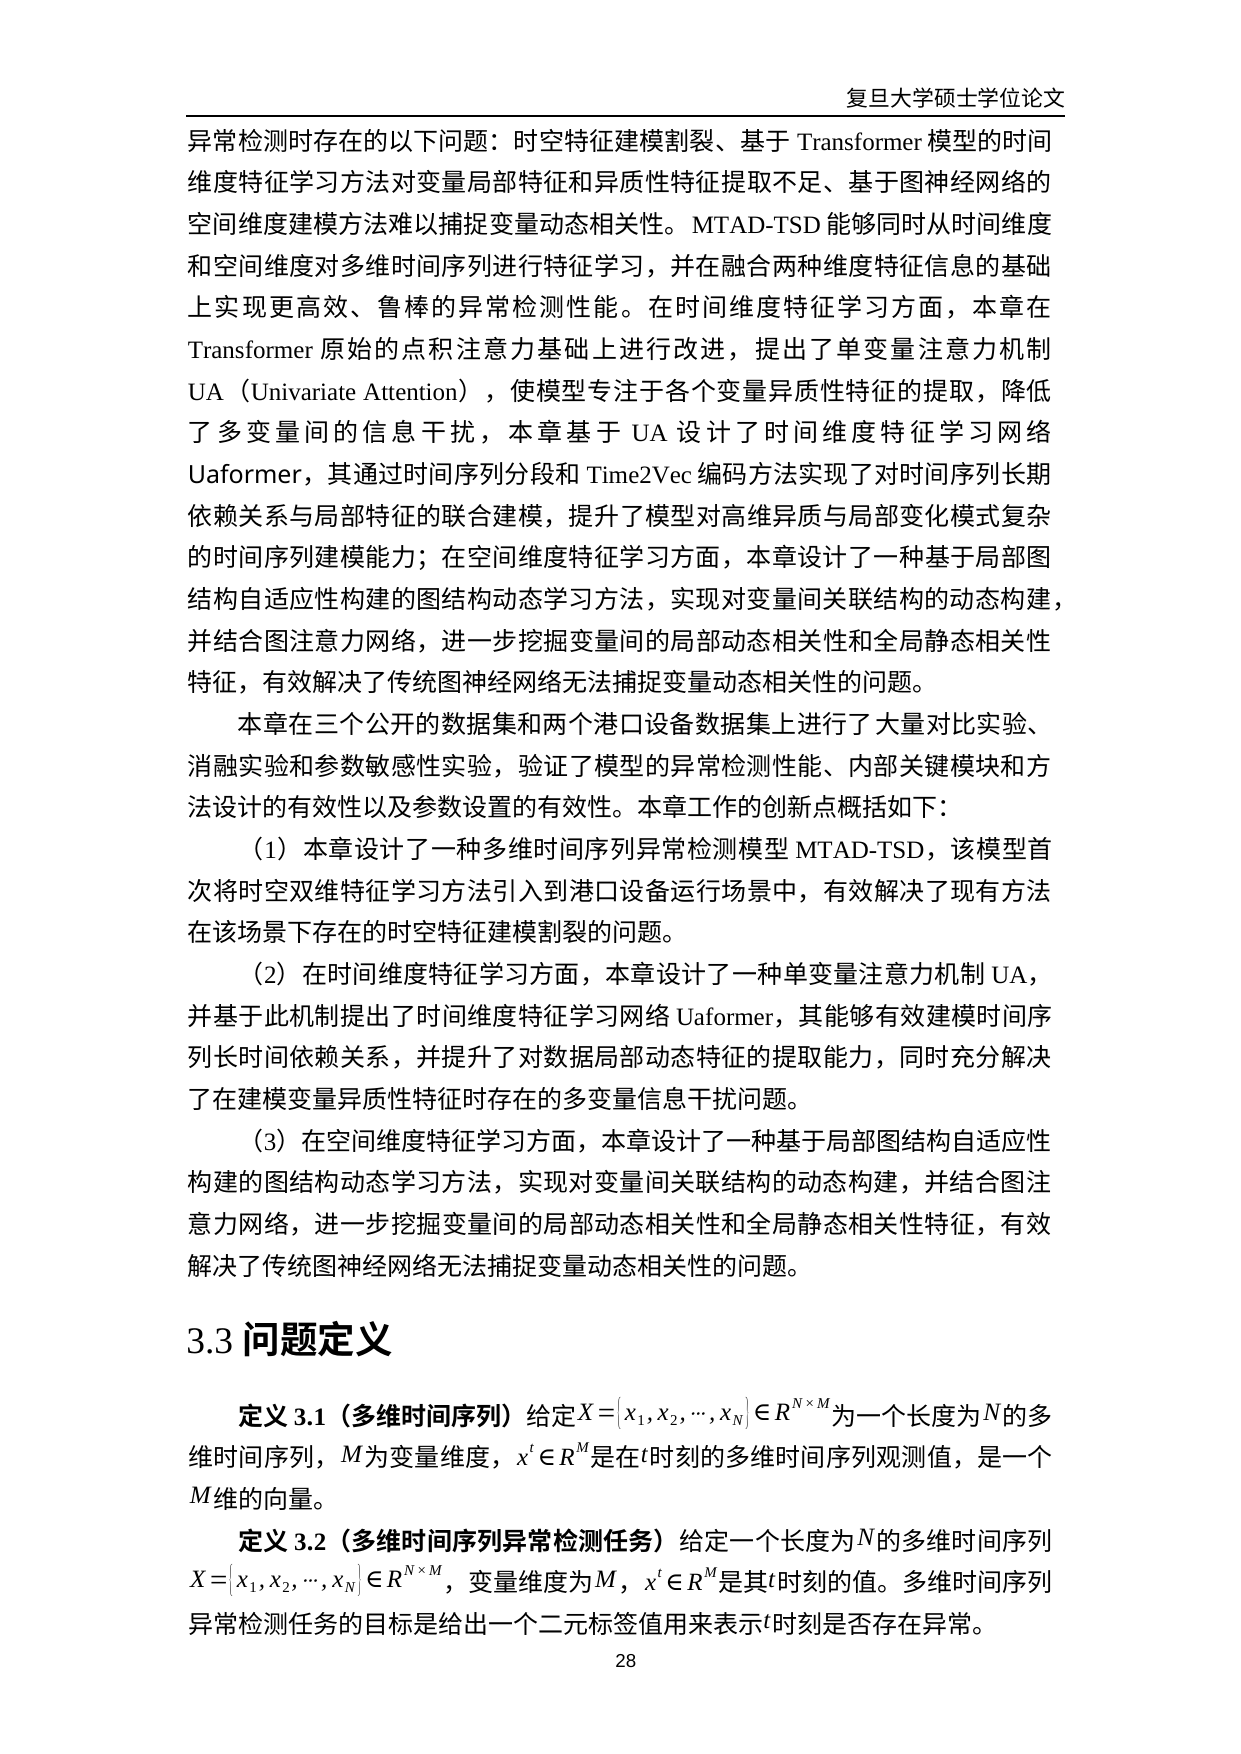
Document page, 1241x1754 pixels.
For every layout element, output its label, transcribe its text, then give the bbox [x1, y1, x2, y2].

text 本章在三个公开的数据集和两个港口设备数据集上进行了大量对比实验、消融实验和参数敏感性实验，验证了模型的异常检测性能、内部关键模块和方法设计的有效性以及参数设置的有效性。本章工作的创新点概括如下： [188, 700, 1053, 825]
text （1）本章设计了一种多维时间序列异常检测模型MTAD-TSD，该模型首次将时空双维特征学习方法引入到港口设备运行场景中，有效解决了现有方法在该场景下存在的时空特征建模割裂的问题。 [188, 825, 1053, 950]
text （2）在时间维度特征学习方面，本章设计了一种单变量注意力机制UA，并基于此机制提出了时间维度特征学习网络Uaformer，其能够有效建模时间序列长时间依赖关系，并提升了对数据局部动态特征的提取能力，同时充分解决了在建模变量异质性特征时存在的多变量信息干扰问题。 [188, 950, 1053, 1117]
text （3）在空间维度特征学习方面，本章设计了一种基于局部图结构自适应性构建的图结构动态学习方法，实现对变量间关联结构的动态构建，并结合图注意力网络，进一步挖掘变量间的局部动态相关性和全局静态相关性特征，有效解决了传统图神经网络无法捕捉变量动态相关性的问题。 [188, 1117, 1053, 1283]
text 定义3.2（多维时间序列异常检测任务）给定一个长度为的多维时间序列，变量维度为，是其时刻的值。多维时间序列异常检测任务的目标是给出一个二元标签值用来表示时刻是否存在异常。 [188, 1517, 1053, 1642]
text 定义3.1（多维时间序列）给定为一个长度为的多维时间序列，为变量维度，是在时刻的多维时间序列观测值，是一个维的向量。 [188, 1392, 1053, 1517]
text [188, 117, 1053, 700]
subtitle 问题定义 [186, 1310, 1065, 1364]
